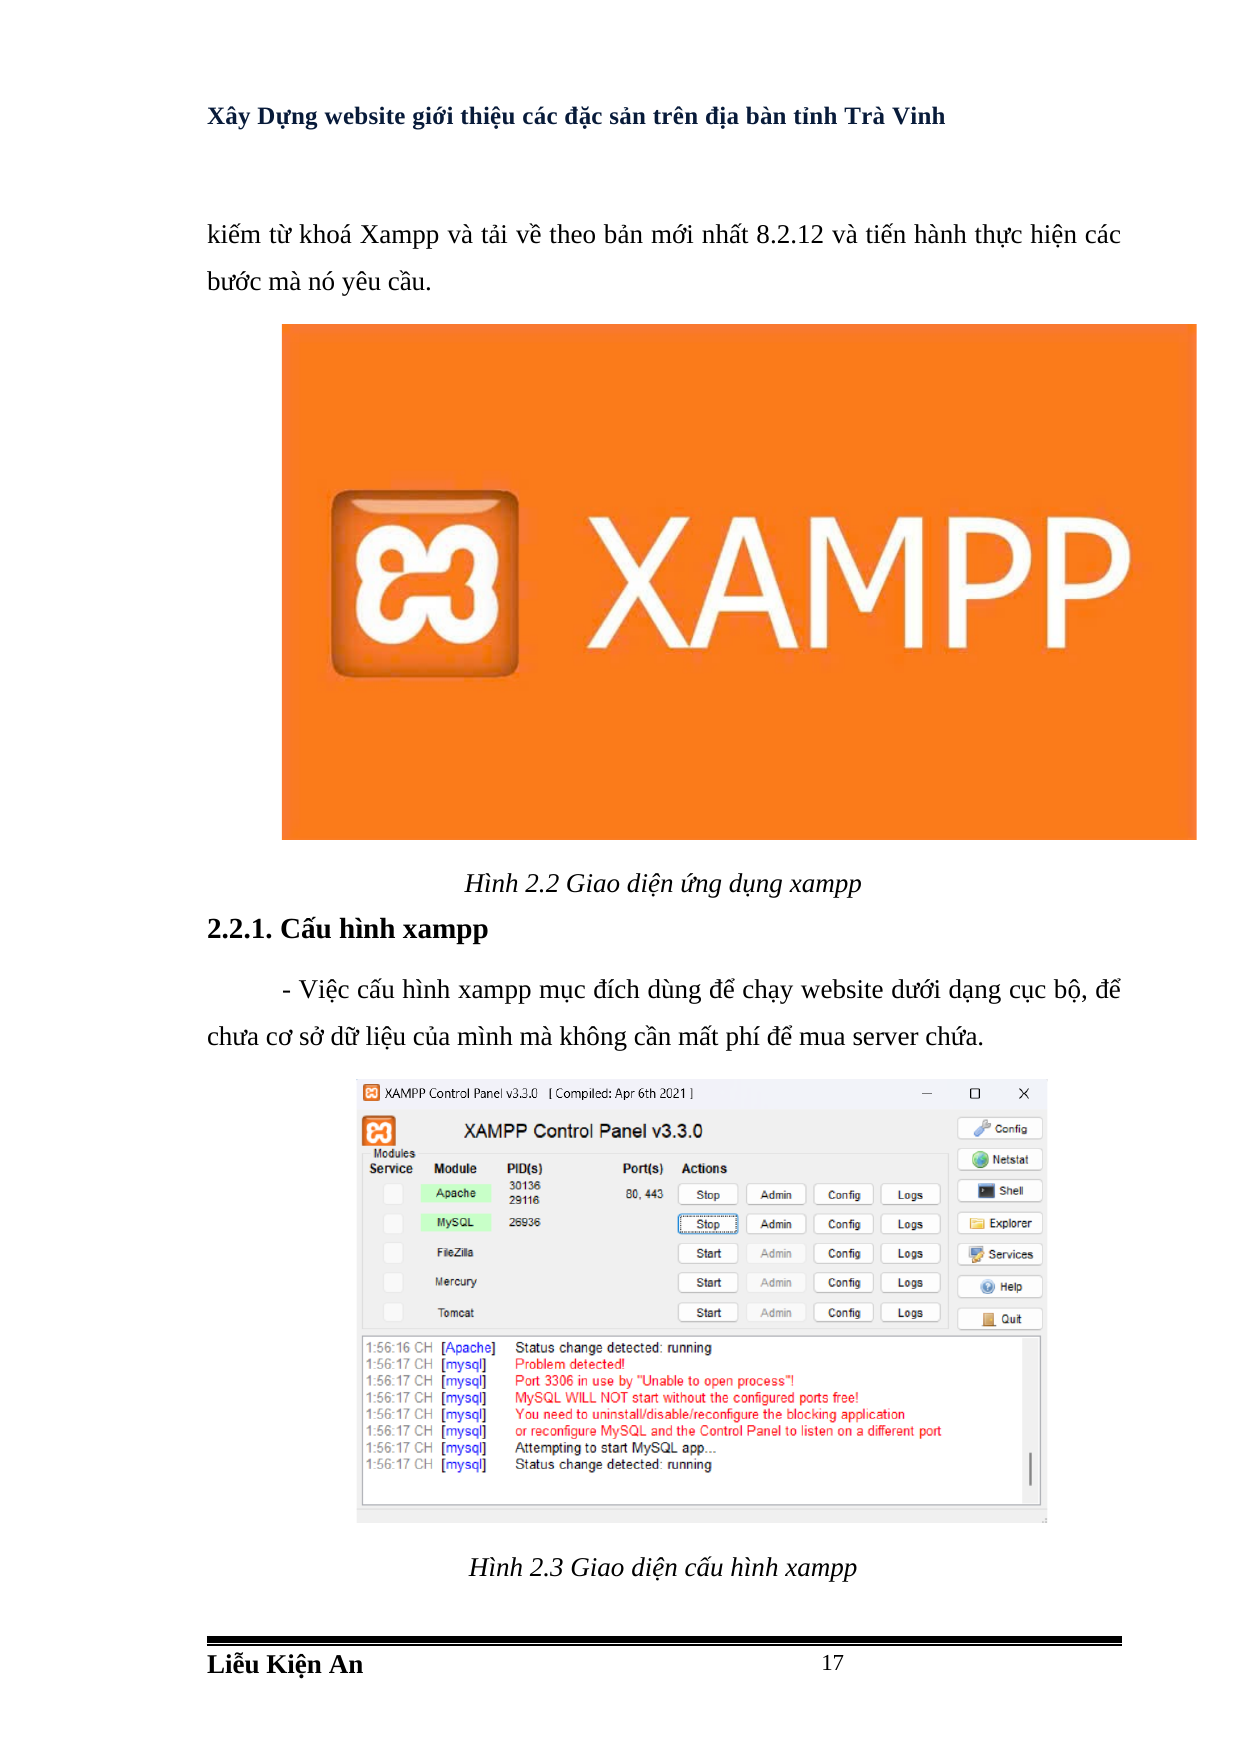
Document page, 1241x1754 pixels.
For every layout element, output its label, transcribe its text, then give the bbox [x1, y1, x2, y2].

picture [356, 1079, 1048, 1523]
picture [281, 324, 1197, 840]
subtitle Cấu hình xampp [207, 911, 1122, 944]
text Hình 2.2 Giao diện ứng dụng xampp [207, 867, 1122, 898]
text - Việc cấu hình xampp mục đích dùng để chạy website dưới dạng cục bộ, để chưa cơ sở dữ liệu của mình mà không cần mất phí để mua server chứa. [207, 974, 1122, 1051]
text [207, 219, 1122, 296]
text Hình 2.3 Giao diện cấu hình xampp [207, 1551, 1122, 1582]
